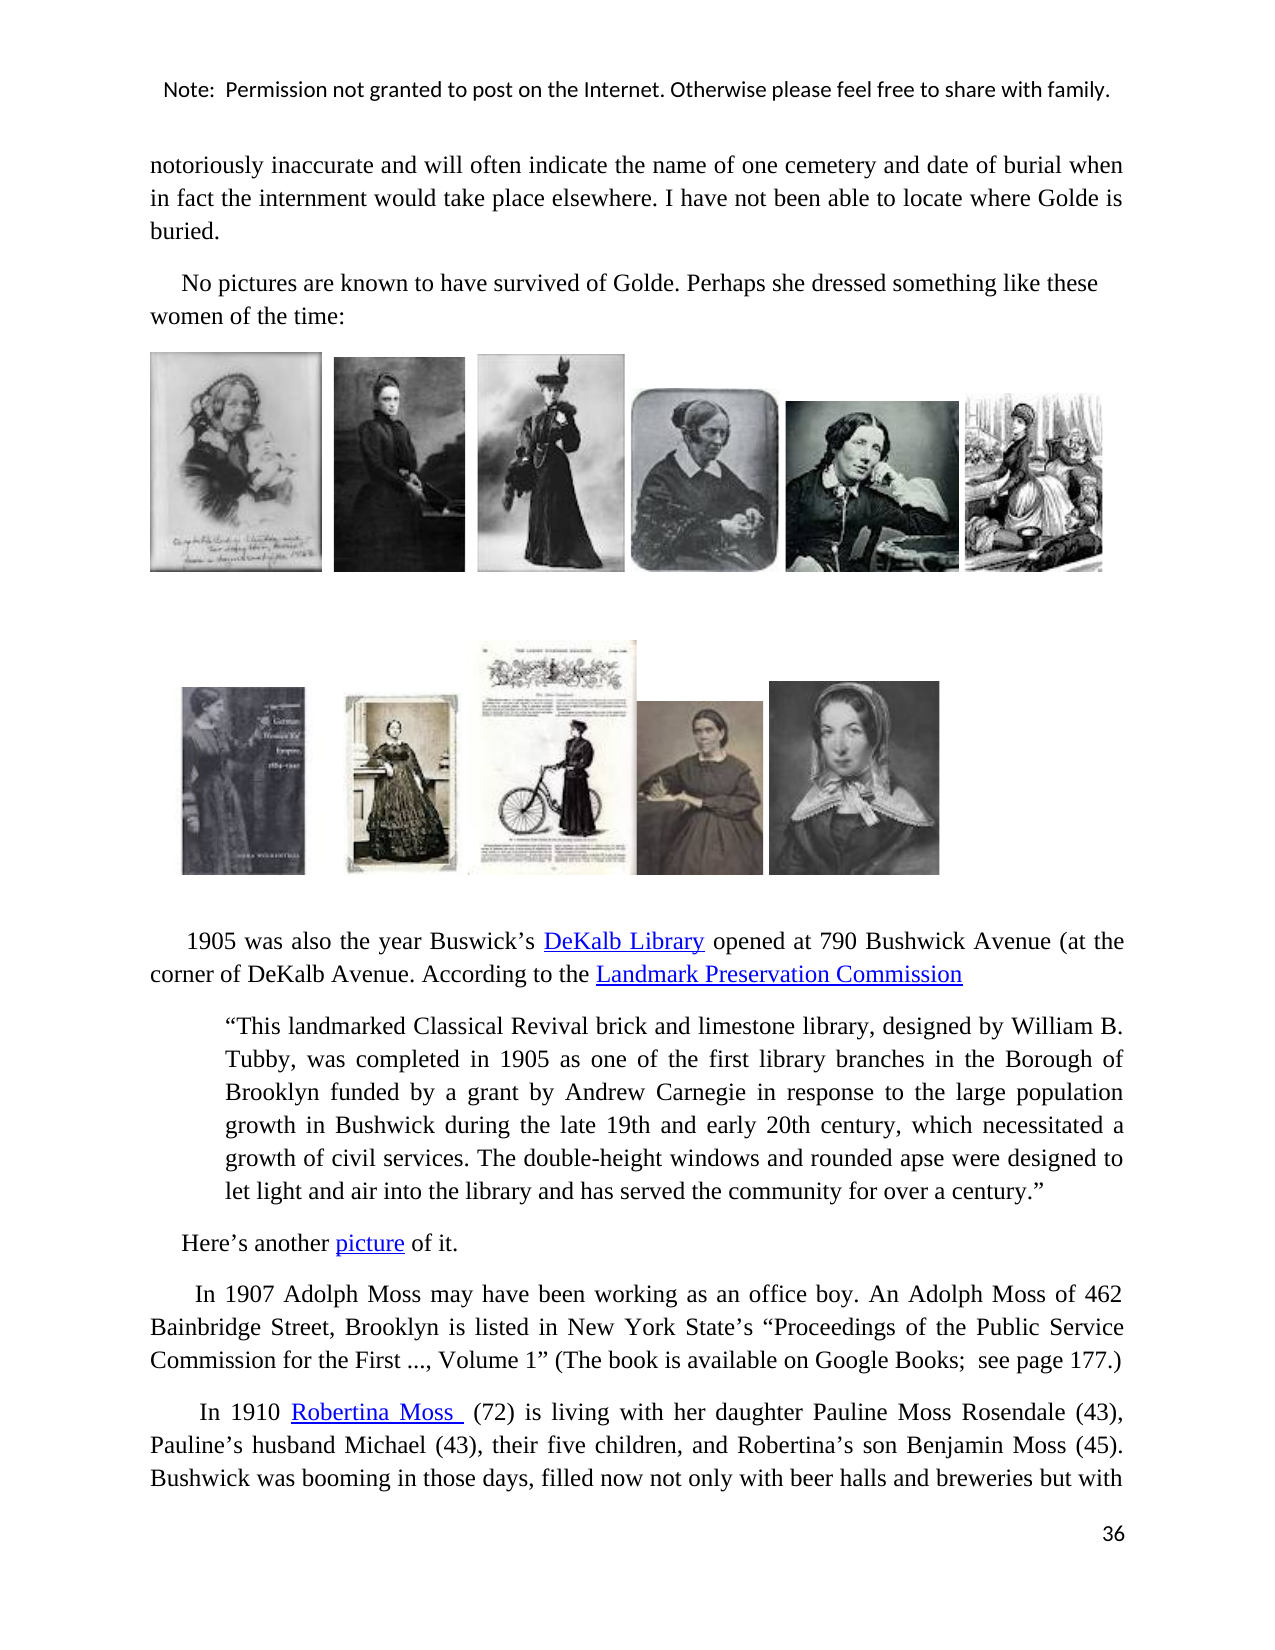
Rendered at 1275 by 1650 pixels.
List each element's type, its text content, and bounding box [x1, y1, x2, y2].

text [150, 150, 1125, 245]
picture [467, 640, 764, 875]
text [150, 1397, 1125, 1492]
picture [333, 357, 466, 572]
picture [630, 388, 780, 572]
picture [964, 393, 1103, 572]
picture [150, 687, 338, 875]
picture [785, 401, 959, 572]
picture [343, 692, 463, 875]
text No pictures are known to have survived of Golde. Perhaps she dressed something like these women of the time: [150, 268, 1125, 329]
text 1905 was also the year Buswick’s DeKalb Library opened at 790 Bushwick Avenue (at the corner of DeKalb Avenue. According to the Landmark Preservation Commission [150, 926, 1125, 988]
text In 1907 Adolph Moss may have been working as an office boy. An Adolph Moss of 462 Bainbridge Street, Brooklyn is listed in New York State’s “Proceedings of the Public Service Commission for the First ..., Volume 1” (The book is available on Google Books; see page 177.) [150, 1279, 1125, 1374]
text “This landmarked Classical Revival brick and limestone library, designed by William B. Tubby, was completed in 1905 as one of the first library branches in the Borough of Brooklyn funded by a grant by Andrew Carnegie in response to the large population growth in Bushwick during the late 19th and early 20th century, which necessitated a growth of civil services. The double-height windows and rounded apse were designed to let light and air into the library and has served the community for over a century.” [225, 1011, 1125, 1205]
text Here’s another picture of it. [150, 1228, 1125, 1256]
picture [769, 681, 940, 875]
picture [477, 354, 625, 572]
picture [150, 352, 322, 572]
